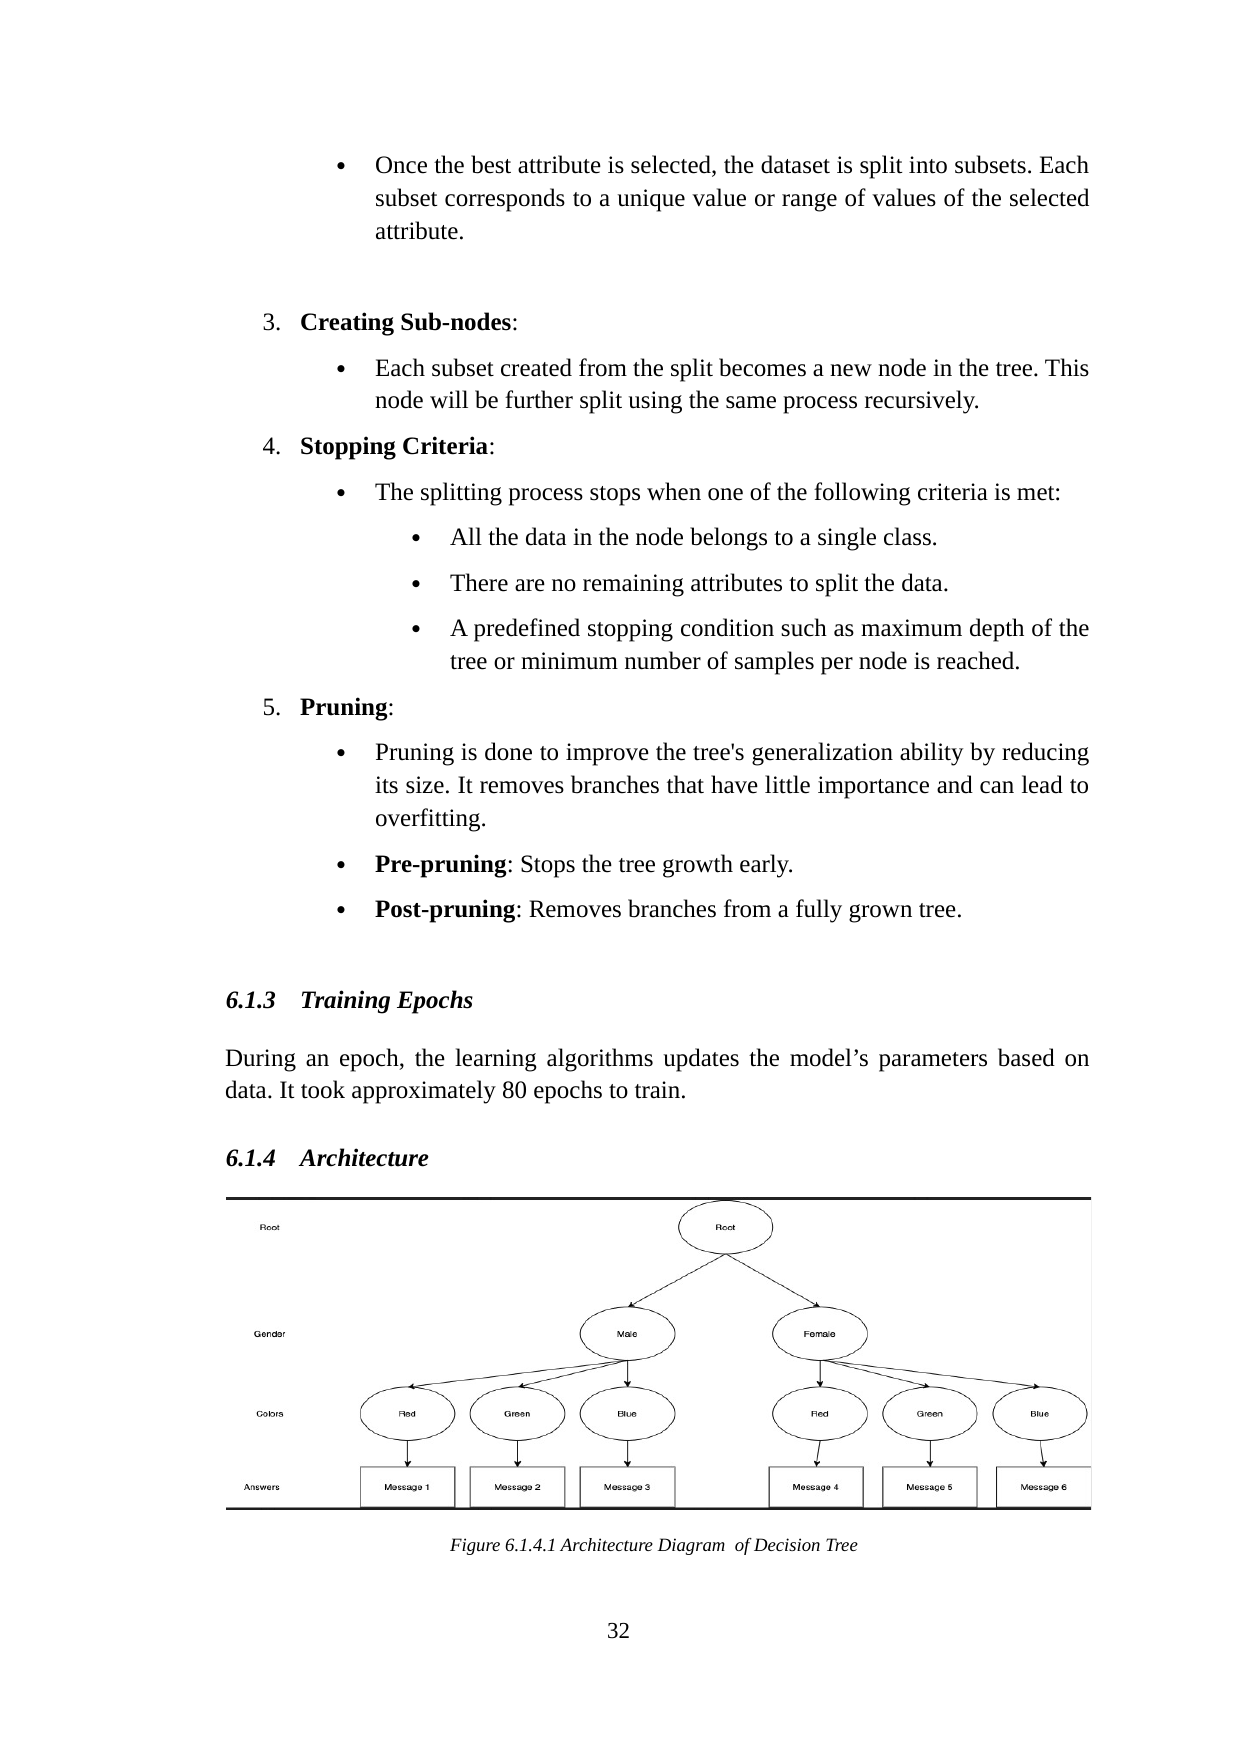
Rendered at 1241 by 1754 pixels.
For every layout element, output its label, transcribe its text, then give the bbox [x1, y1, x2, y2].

list A predefined stopping condition such as maximum depth of the tree or minimum number of samples per node is reached. [412, 613, 1090, 675]
list All the data in the node belongs to a single class. [412, 522, 1090, 551]
list There are no remaining attributes to split the data. [412, 568, 1090, 596]
list Pre-pruning: Stops the tree growth early. [337, 849, 1090, 878]
subtitle Architecture [226, 1143, 1090, 1171]
list Stopping Criteria: [262, 431, 1090, 460]
list Pruning is done to improve the tree's generalization ability by reducing its size. It removes branches that have little importance and can lead to overfitting. [337, 737, 1090, 832]
list The splitting process stops when one of the following criteria is met: [337, 477, 1090, 505]
text During an epoch, the learning algorithms updates the model’s parameters based on data. It took approximately 80 epochs to train. [225, 1043, 1090, 1104]
text Figure 6.1.4.1 Architecture Diagram of Decision Tree [377, 1534, 1090, 1555]
list Pruning: [262, 692, 1090, 721]
subtitle Training Epochs [226, 985, 1090, 1014]
list Creating Sub-nodes: [262, 307, 1090, 336]
list Post-pruning: Removes branches from a fully grown tree. [337, 894, 1090, 923]
list Each subset created from the split becomes a new node in the tree. This node will be further split using the same process recursively. [337, 353, 1090, 414]
list Once the best attribute is selected, the dataset is split into subsets. Each subset corresponds to a unique value or range of values of the selected attribute. [337, 150, 1090, 245]
picture [226, 1197, 1092, 1510]
